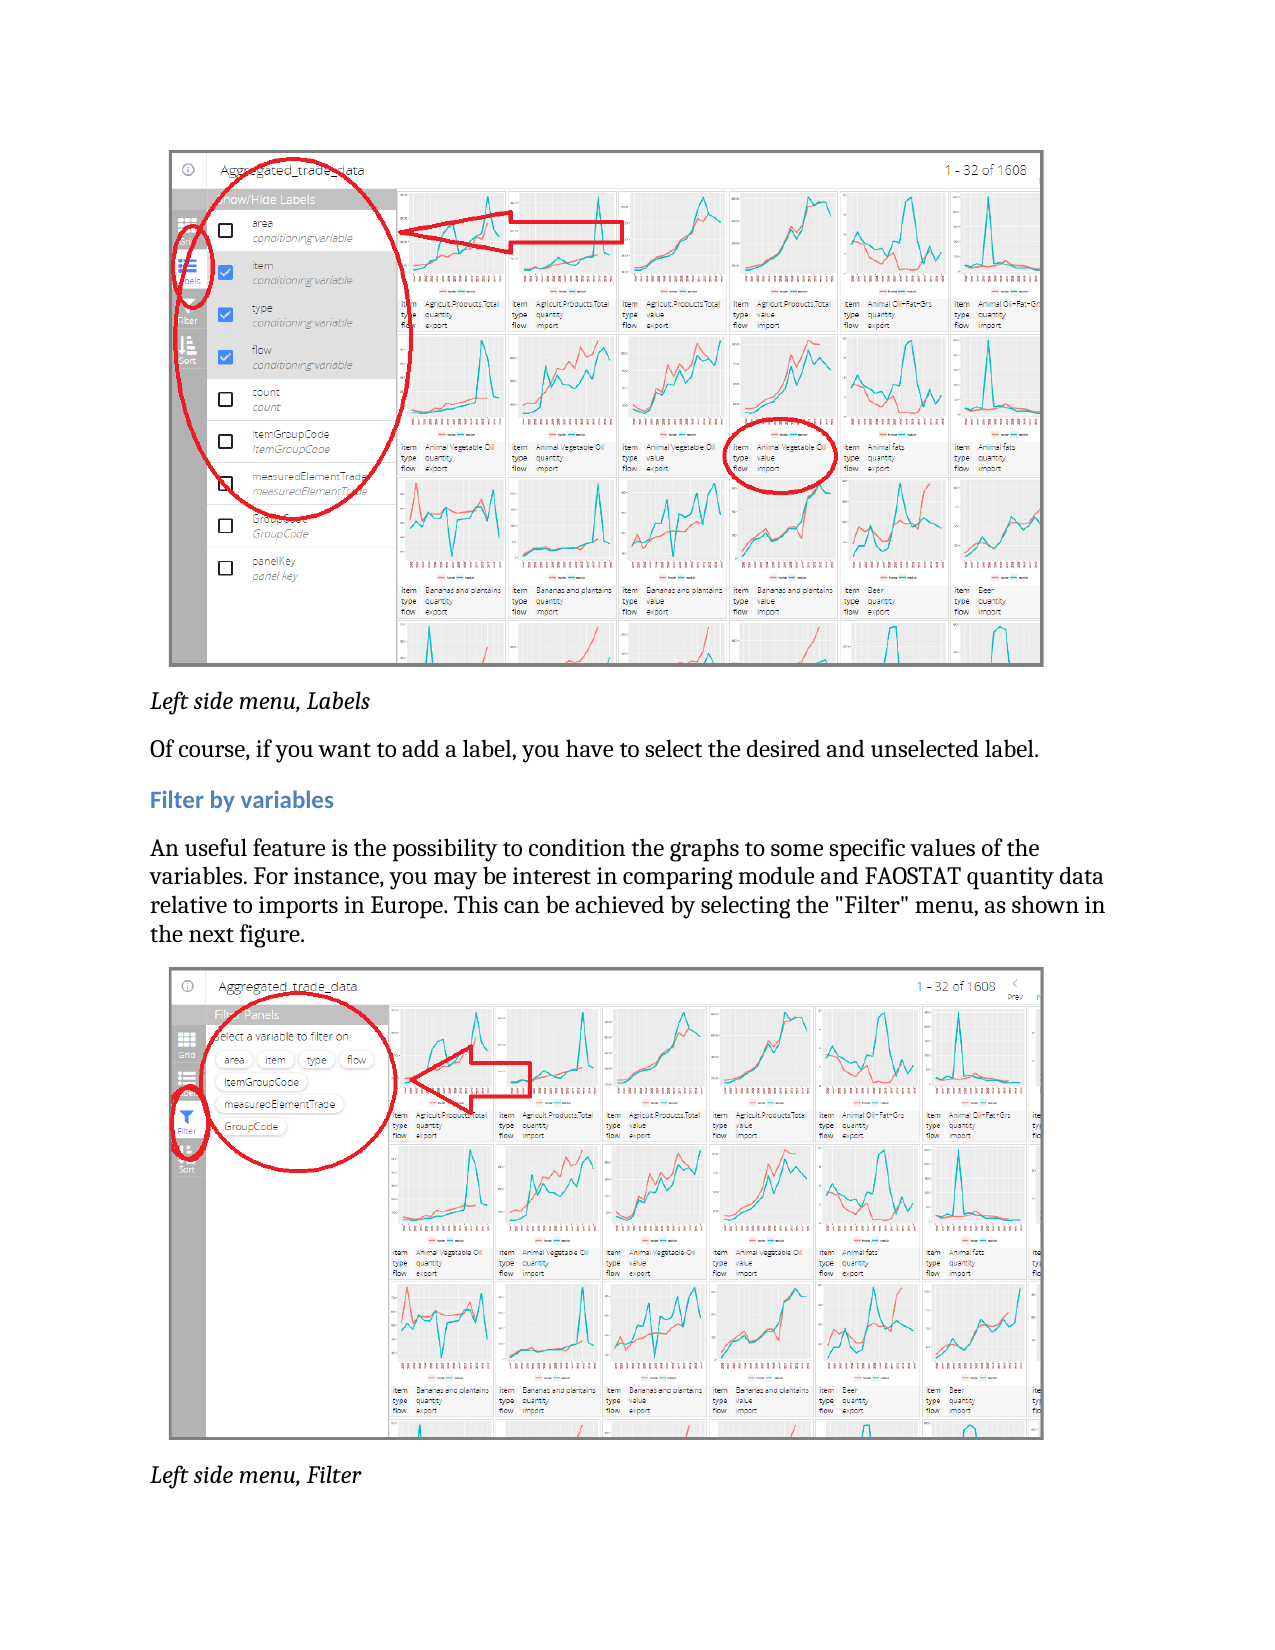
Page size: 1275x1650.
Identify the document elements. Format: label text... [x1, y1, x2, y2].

text Left side menu, Filter [150, 1461, 1125, 1489]
text An useful feature is the possibility to condition the graphs to some specific values of the variables. For instance, you may be interest in comparing module and FAOSTAT quantity data relative to imports in Europe. This can be achieved by selecting the "Filter" menu, as shown in the next figure. [150, 833, 1125, 948]
picture [168, 967, 1044, 1440]
picture [168, 150, 1044, 667]
text Of course, if you want to add a label, you have to select the desired and unselected label. [150, 734, 1125, 763]
text Left side menu, Labels [150, 687, 1125, 716]
subtitle Filter by variables [150, 784, 1125, 815]
